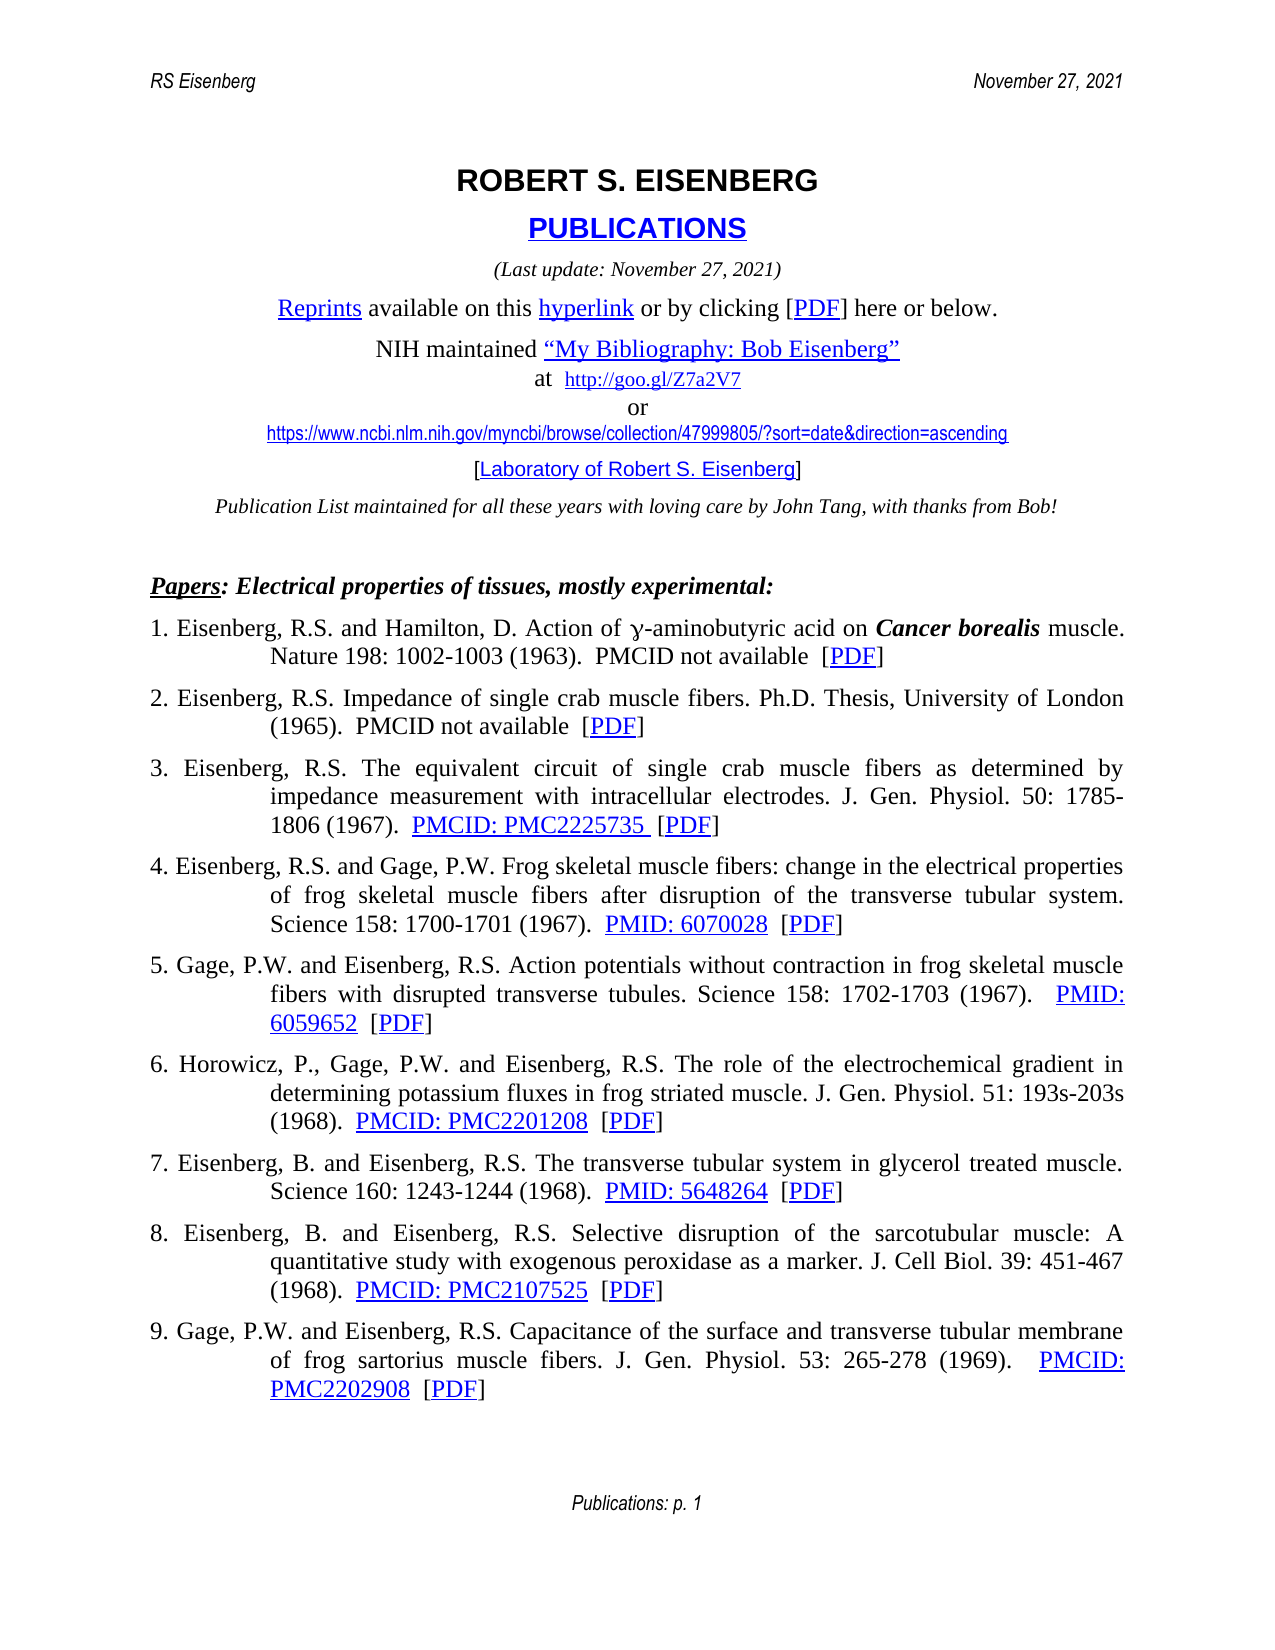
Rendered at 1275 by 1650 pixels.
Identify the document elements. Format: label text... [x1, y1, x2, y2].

text at http://goo.gl/Z7a2V7 [150, 363, 1125, 392]
text Reprints available on this hyperlink or by clicking [PDF] here or below. [150, 293, 1125, 322]
text ROBERT S. EISENBERG [150, 162, 1125, 198]
text 3. Eisenberg, R.S. The equivalent circuit of single crab muscle fibers as determined by impedance measurement with intracellular electrodes. J. Gen. Physiol. 50: 1785-1806 (1967). PMCID: PMC2225735 [PDF] [150, 753, 1125, 839]
text 4. Eisenberg, R.S. and Gage, P.W. Frog skeletal muscle fibers: change in the electrical properties of frog skeletal muscle fibers after disruption of the transverse tubular system. Science 158: 1700-1701 (1967). PMID: 6070028 [PDF] [150, 851, 1125, 938]
text PUBLICATIONS [150, 211, 1125, 244]
text or [150, 392, 1125, 421]
text 9. Gage, P.W. and Eisenberg, R.S. Capacitance of the surface and transverse tubular membrane of frog sartorius muscle fibers. J. Gen. Physiol. 53: 265-278 (1969). PMCID: PMC2202908 [PDF] [150, 1316, 1125, 1403]
text Papers: Electrical properties of tissues, mostly experimental: [150, 571, 1125, 600]
text (Last update: November 27, 2021) [150, 257, 1125, 281]
text Publication List maintained for all these years with loving care by John Tang, with thanks from Bob! [150, 494, 1125, 518]
text https://www.ncbi.nlm.nih.gov/myncbi/browse/collection/47999805/?sort=date&direction=ascending [150, 421, 1125, 445]
text 7. Eisenberg, B. and Eisenberg, R.S. The transverse tubular system in glycerol treated muscle. Science 160: 1243-1244 (1968). PMID: 5648264 [PDF] [150, 1148, 1125, 1205]
text 1. Eisenberg, R.S. and Hamilton, D. Action of -aminobutyric acid on Cancer borealis muscle. Nature 198: 1002-1003 (1963). PMCID not available [PDF] [150, 613, 1125, 670]
text 2. Eisenberg, R.S. Impedance of single crab muscle fibers. Ph.D. Thesis, University of London (1965). PMCID not available [PDF] [150, 683, 1125, 740]
text 8. Eisenberg, B. and Eisenberg, R.S. Selective disruption of the sarcotubular muscle: A quantitative study with exogenous peroxidase as a marker. J. Cell Biol. 39: 451-467 (1968). PMCID: PMC2107525 [PDF] [150, 1218, 1125, 1304]
text 5. Gage, P.W. and Eisenberg, R.S. Action potentials without contraction in frog skeletal muscle fibers with disrupted transverse tubules. Science 158: 1702-1703 (1967). PMID: 6059652 [PDF] [150, 950, 1125, 1036]
text [Laboratory of Robert S. Eisenberg] [150, 457, 1125, 481]
text NIH maintained “My Bibliography: Bob Eisenberg” [150, 334, 1125, 363]
text 6. Horowicz, P., Gage, P.W. and Eisenberg, R.S. The role of the electrochemical gradient in determining potassium fluxes in frog striated muscle. J. Gen. Physiol. 51: 193s-203s (1968). PMCID: PMC2201208 [PDF] [150, 1049, 1125, 1135]
